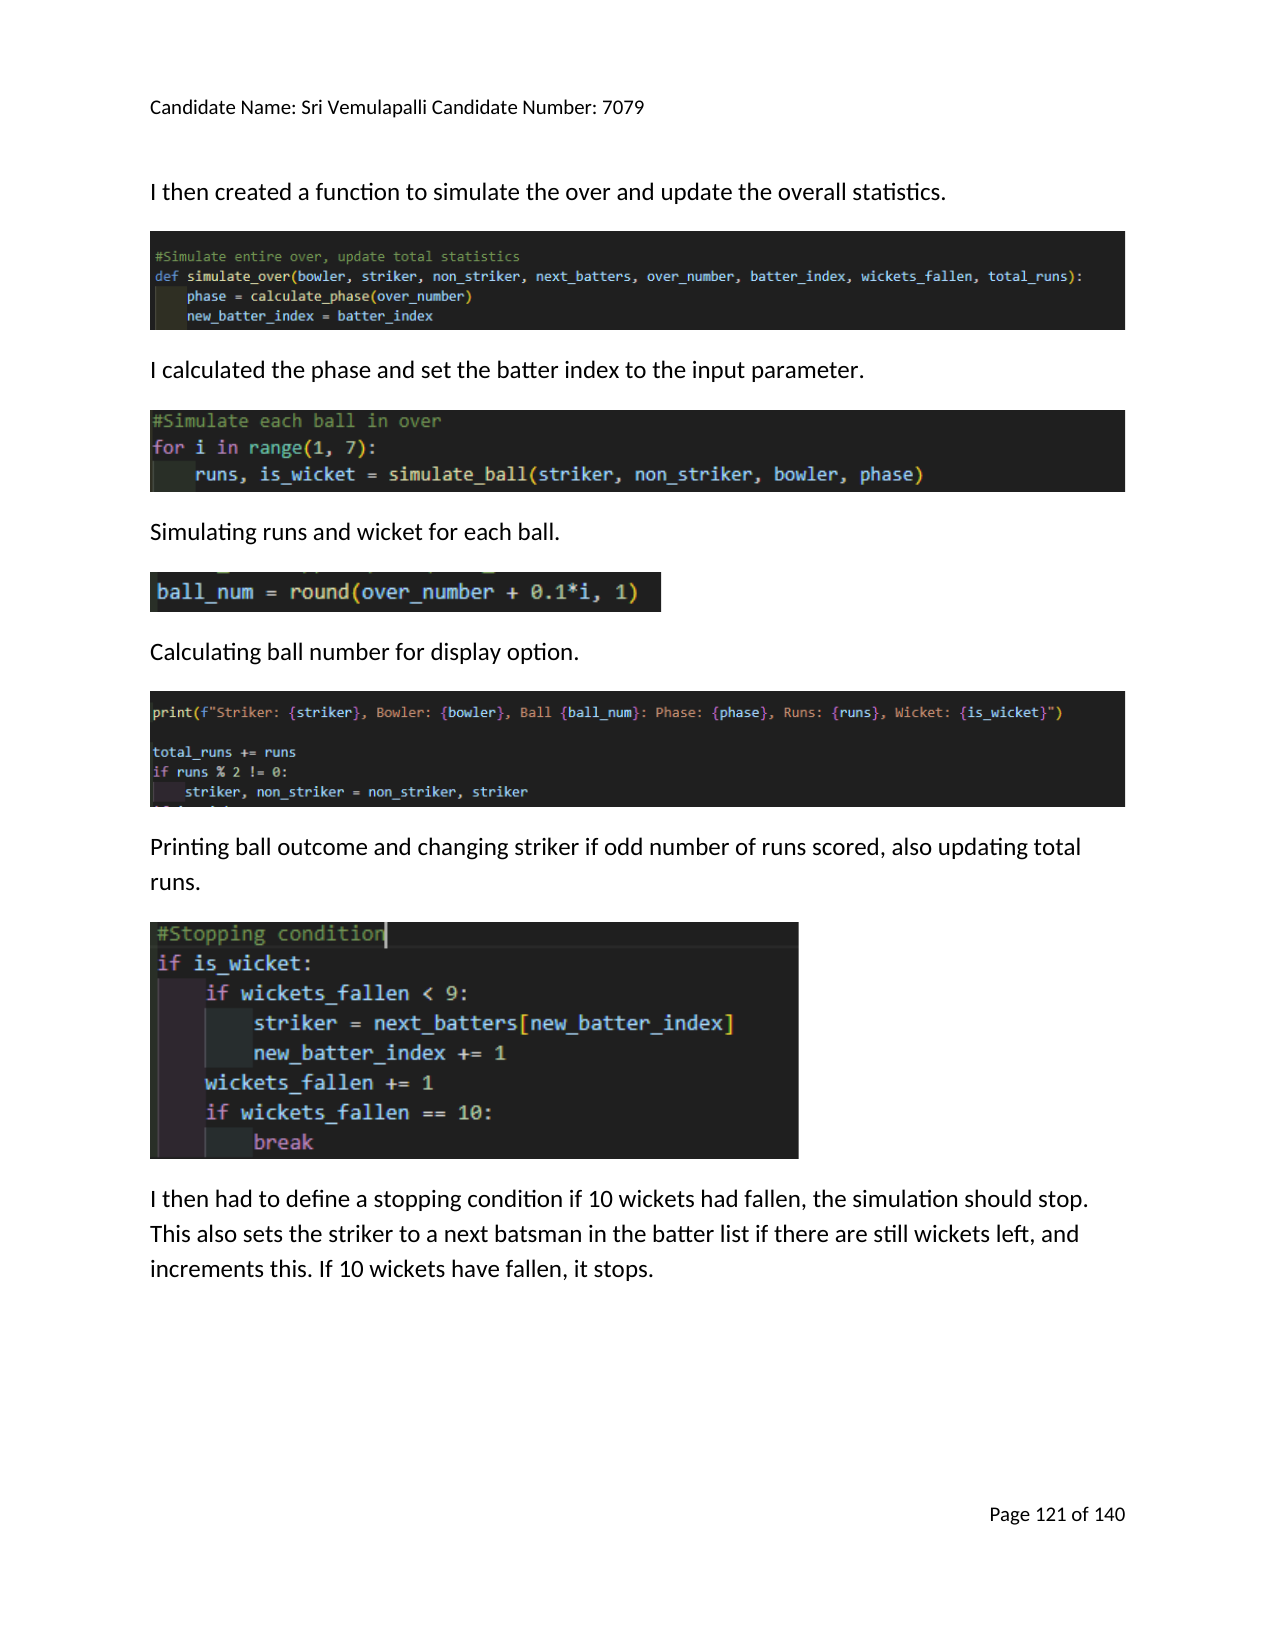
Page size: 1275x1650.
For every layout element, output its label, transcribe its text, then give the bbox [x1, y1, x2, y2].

picture [150, 231, 1125, 330]
picture [150, 410, 1125, 492]
text Calculating ball number for display option. [150, 636, 1125, 667]
picture [150, 691, 1125, 807]
text Simulating runs and wicket for each ball. [150, 517, 1125, 547]
picture [150, 572, 662, 612]
text Printing ball outcome and changing striker if odd number of runs scored, also updating total runs. [150, 831, 1125, 897]
text I calculated the phase and set the batter index to the input parameter. [150, 354, 1125, 384]
picture [150, 922, 799, 1159]
text I then created a function to simulate the over and update the overall statistics. [150, 176, 1125, 206]
text I then had to define a stopping condition if 10 wickets had fallen, the simulation should stop. This also sets the striker to a next batsman in the batter list if there are still wickets left, and increments this. If 10 wickets have fallen, it stops. [150, 1183, 1125, 1283]
